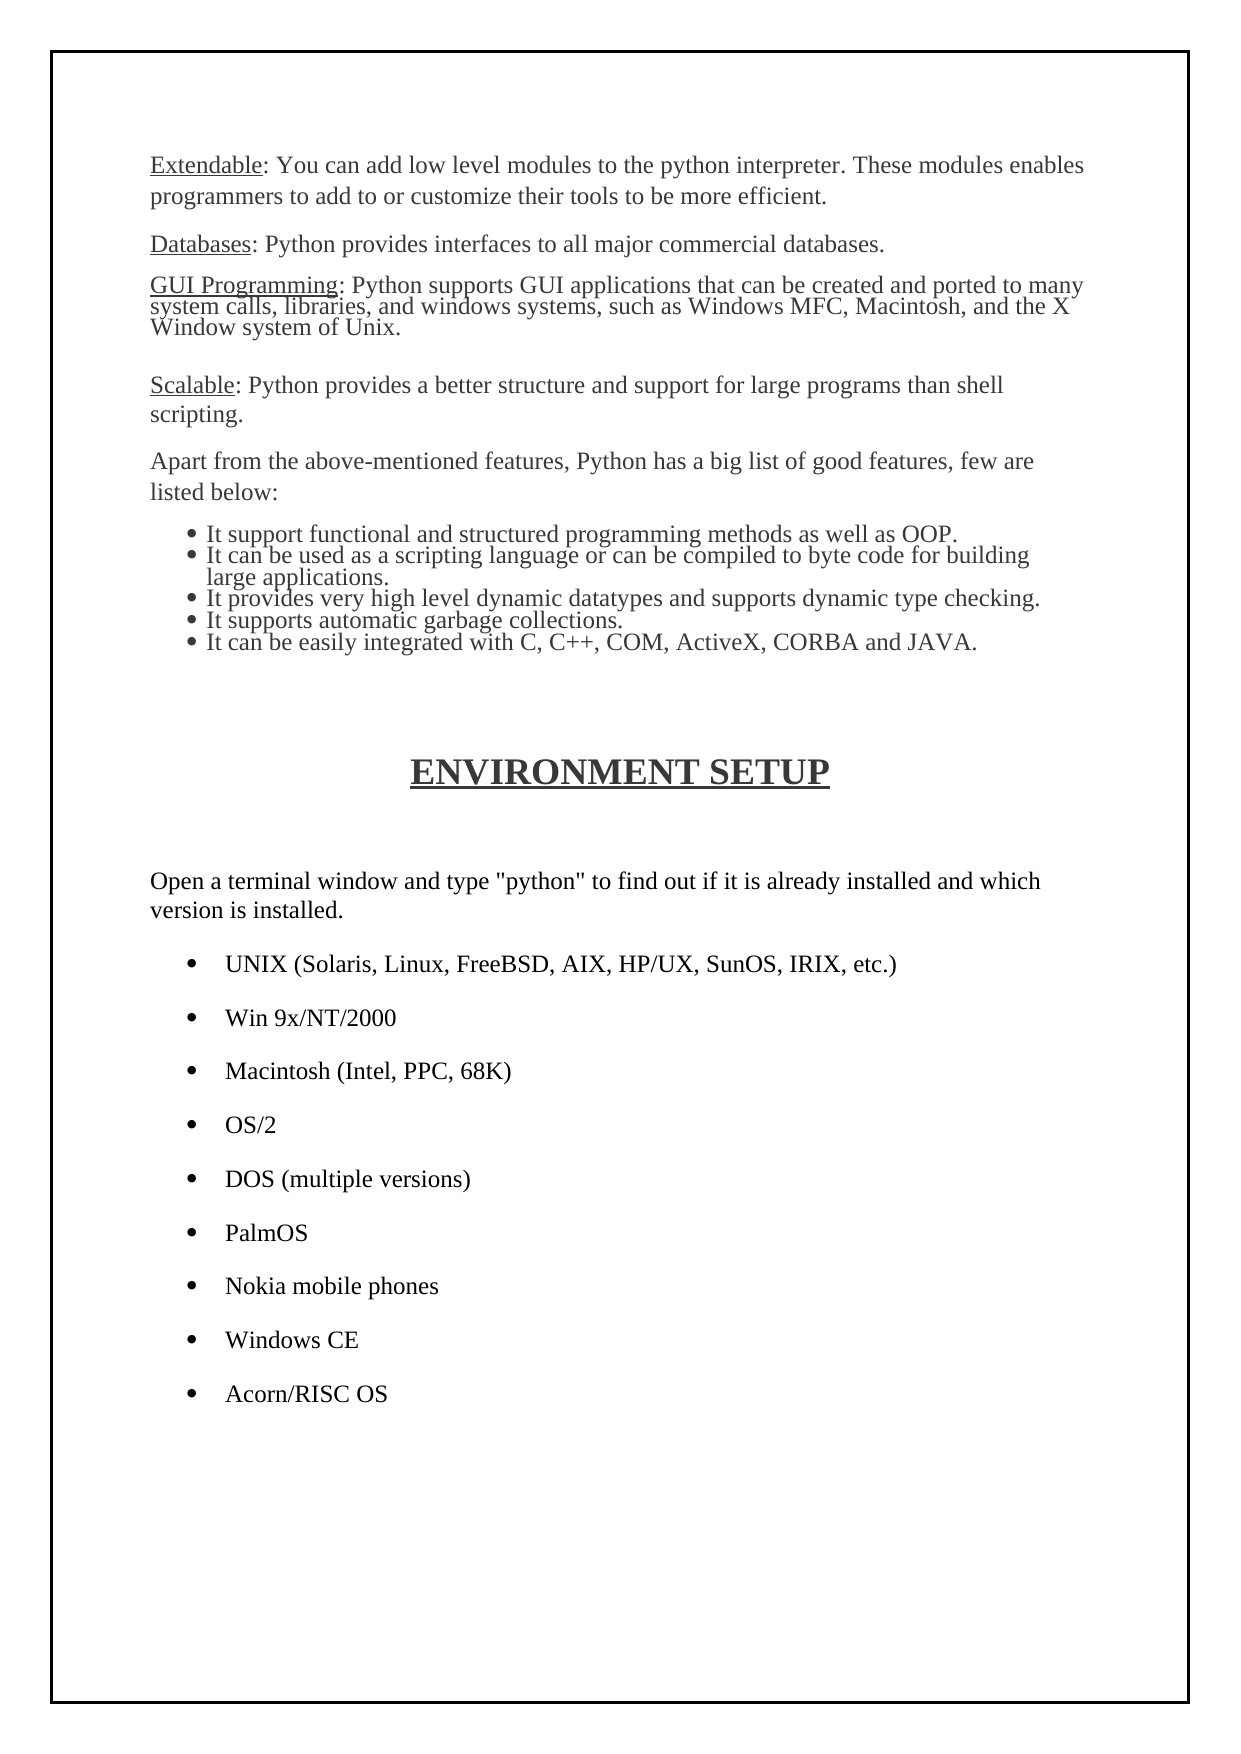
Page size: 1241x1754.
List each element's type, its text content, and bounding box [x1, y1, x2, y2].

list PalmOS [187, 1218, 1090, 1246]
list Windows CE [187, 1325, 1090, 1354]
text Databases: Python provides interfaces to all major commercial databases. [150, 229, 1090, 257]
text Extendable: You can add low level modules to the python interpreter. These modules enables programmers to add to or customize their tools to be more efficient. [150, 150, 1090, 210]
list OS/2 [187, 1110, 1090, 1139]
list It can be used as a scripting language or can be compiled to byte code for building [187, 546, 1084, 568]
list Nokia mobile phones [187, 1271, 1090, 1300]
list It can be easily integrated with C, C++, COM, ActiveX, CORBA and JAVA. [187, 633, 1084, 654]
list Win 9x/NT/2000 [187, 1003, 1090, 1031]
list Macintosh (Intel, PPC, 68K) [187, 1056, 1090, 1085]
text Scalable: Python provides a better structure and support for large programs than shell scripting. [150, 370, 1090, 427]
list UNIX (Solaris, Linux, FreeBSD, AIX, HP/UX, SunOS, IRIX, etc.) [187, 949, 1090, 978]
list It provides very high level dynamic datatypes and supports dynamic type checking. [400, 589, 1084, 611]
text Apart from the above-mentioned features, Python has a big list of good features, few are listed below: [150, 446, 1090, 506]
list It supports automatic garbage collections. [187, 611, 1084, 633]
text GUI Programming: Python supports GUI applications that can be created and ported to many system calls, libraries, and windows systems, such as Windows MFC, Macintosh, and the X Window system of Unix. [150, 276, 1084, 341]
list Acorn/RISC OS [187, 1379, 1090, 1408]
list It support functional and structured programming methods as well as OOP. [187, 525, 1084, 546]
text large applications. [187, 568, 1084, 589]
list DOS (multiple versions) [187, 1164, 1090, 1193]
text Open a terminal window and type "python" to find out if it is already installed and which version is installed. [150, 866, 1090, 924]
text ENVIRONMENT SETUP [150, 749, 1090, 792]
